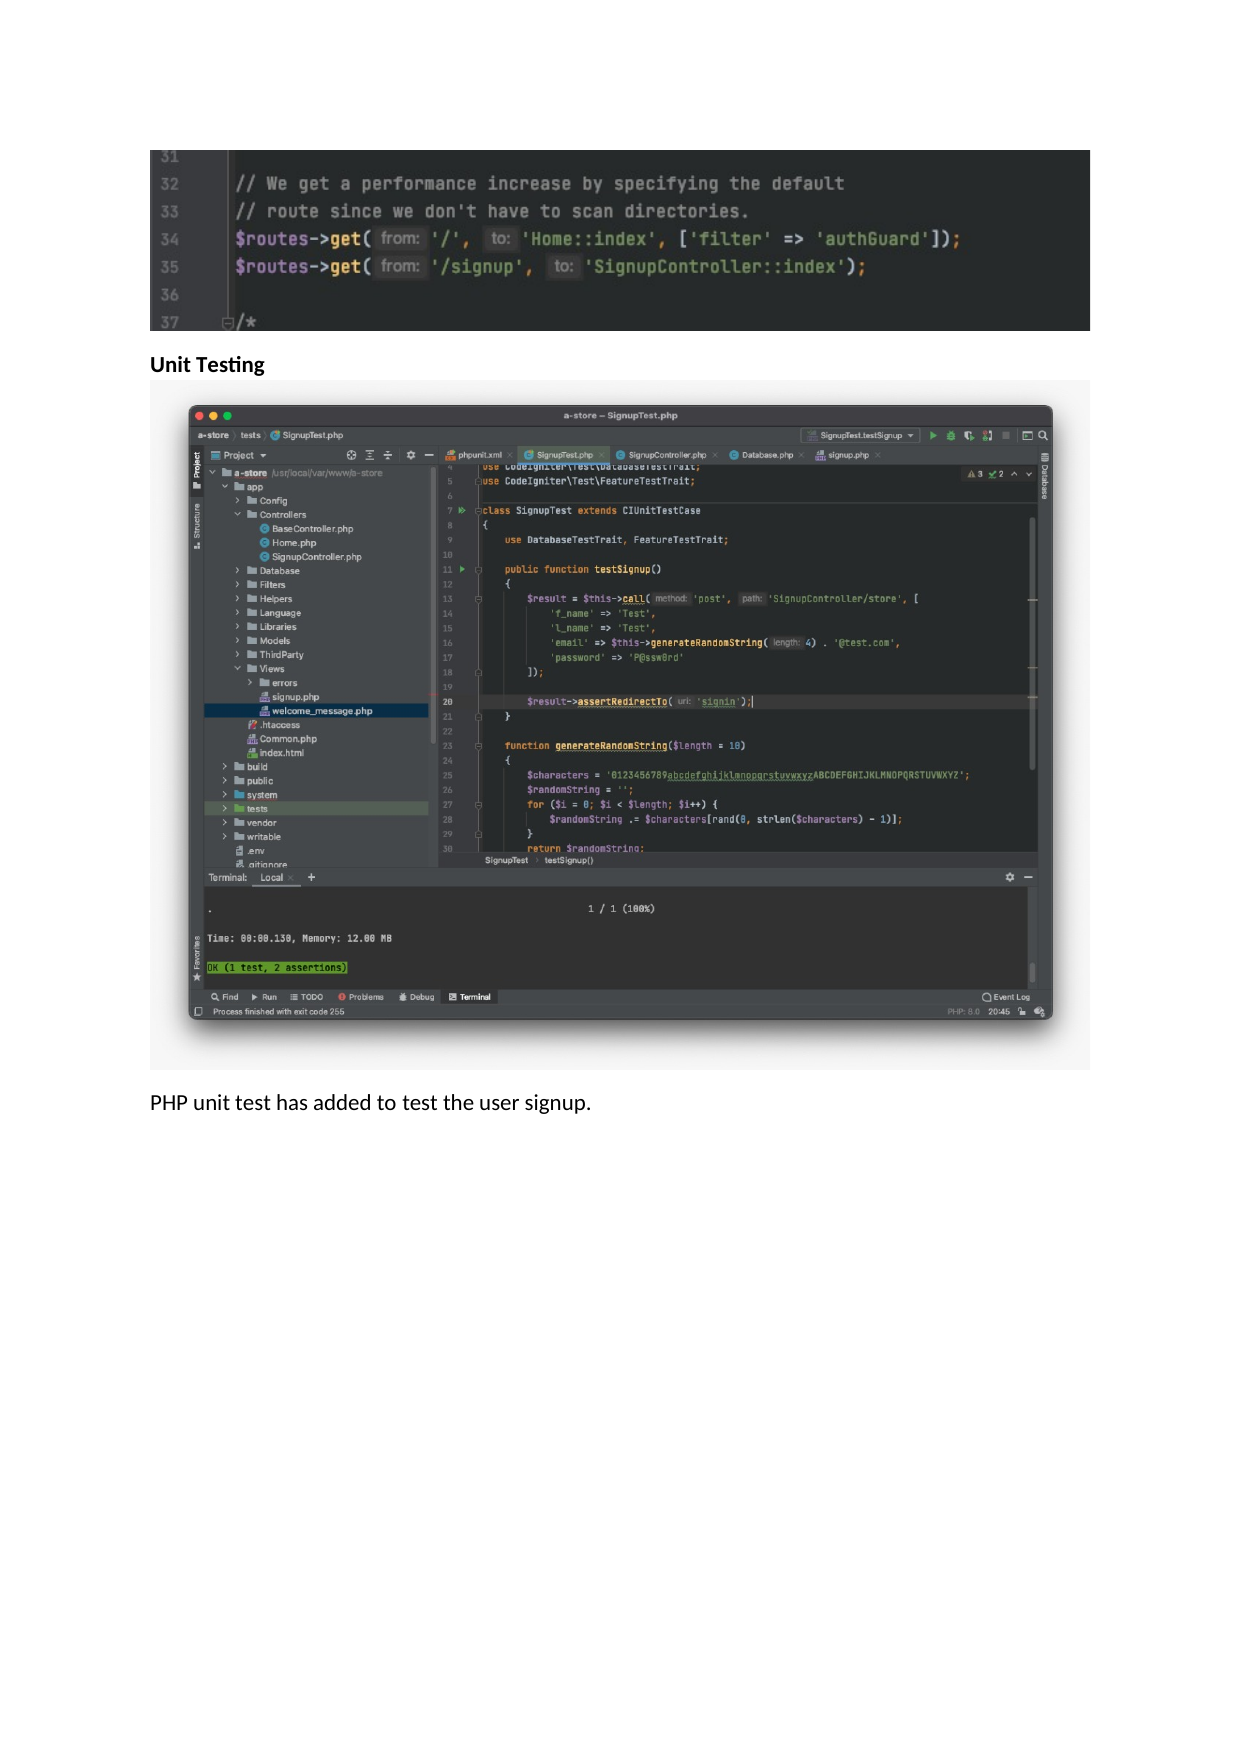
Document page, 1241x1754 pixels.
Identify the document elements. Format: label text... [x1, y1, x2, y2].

text Unit Testing [150, 350, 1090, 380]
text PHP unit test has added to test the user signup. [150, 1088, 1090, 1117]
picture [150, 380, 1091, 1070]
picture [150, 150, 1091, 331]
